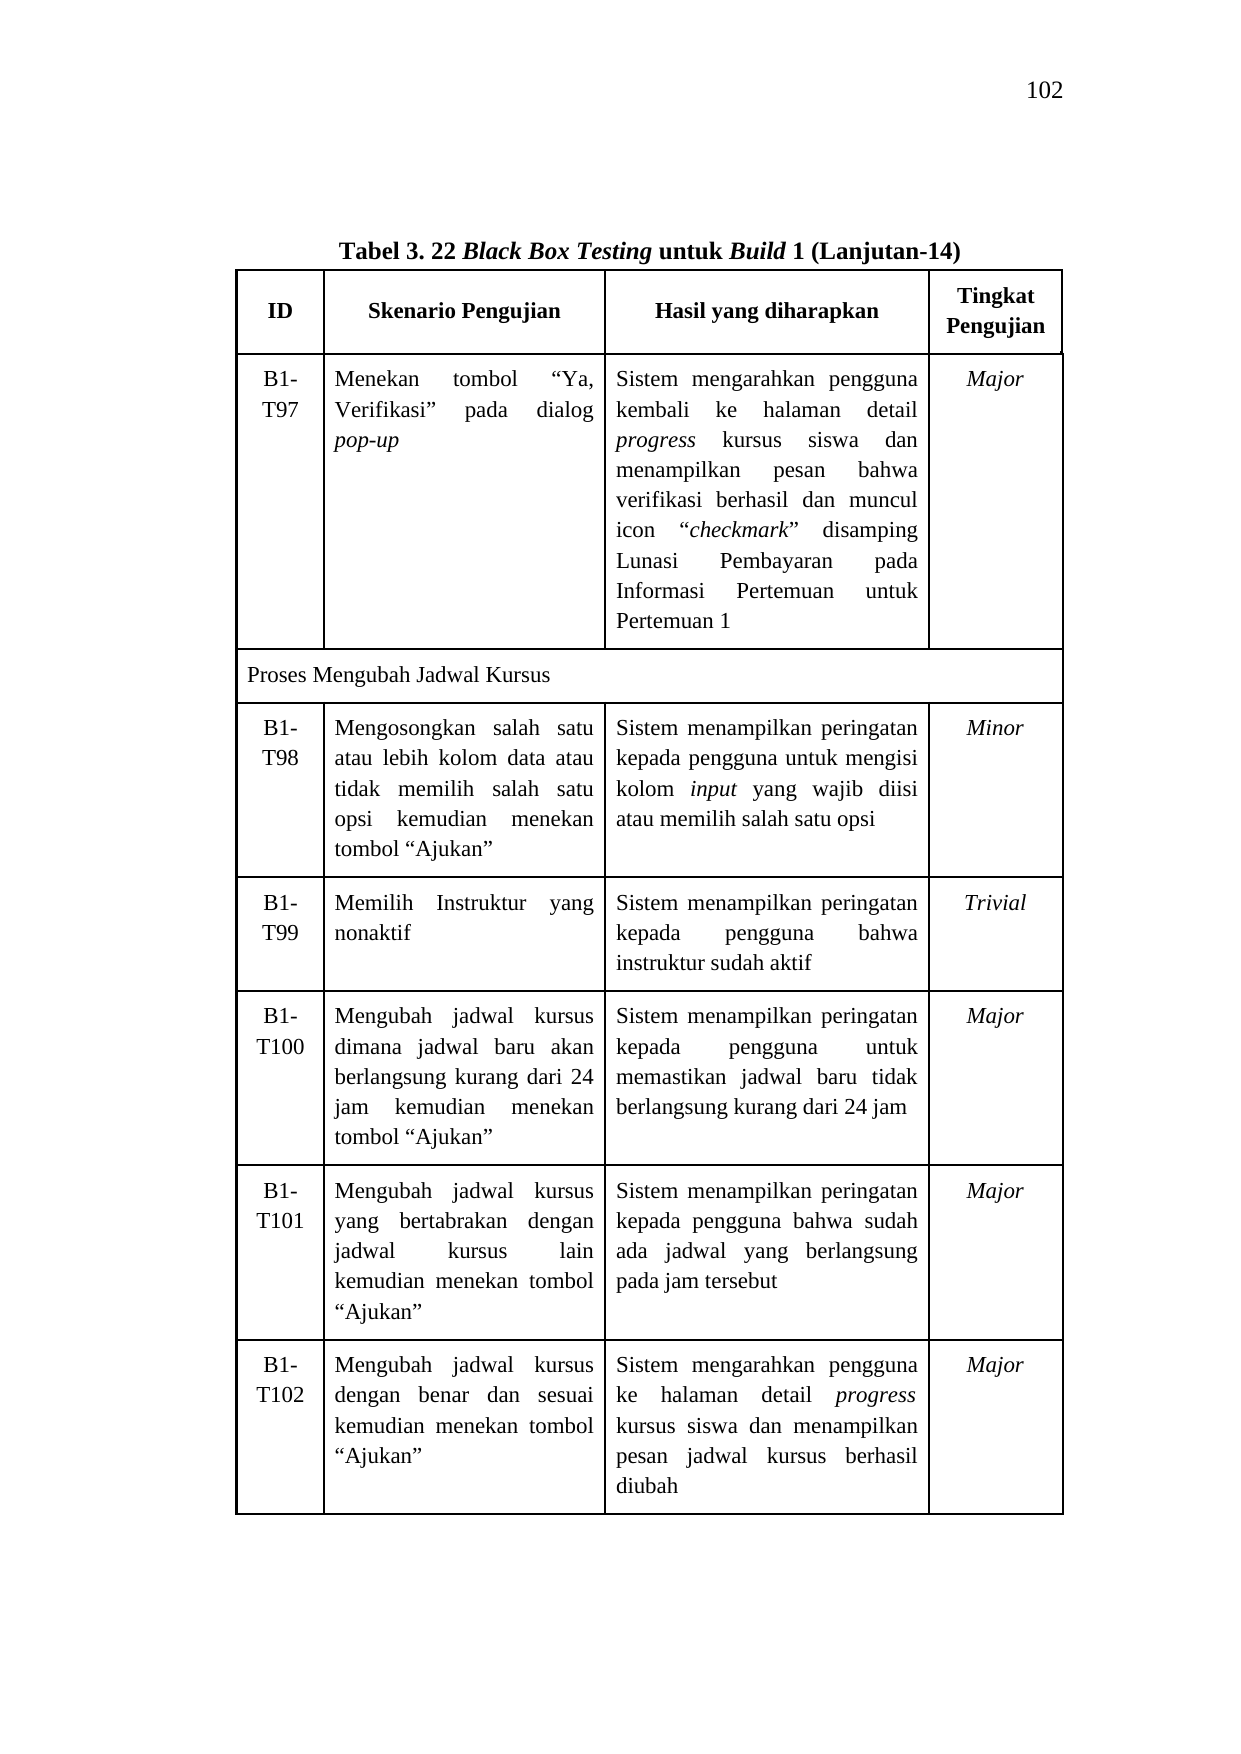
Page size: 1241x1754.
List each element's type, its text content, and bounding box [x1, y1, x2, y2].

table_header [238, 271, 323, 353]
text Tabel 3. 22 Black Box Testing untuk Build 1 (Lanjutan-14) [236, 236, 1063, 265]
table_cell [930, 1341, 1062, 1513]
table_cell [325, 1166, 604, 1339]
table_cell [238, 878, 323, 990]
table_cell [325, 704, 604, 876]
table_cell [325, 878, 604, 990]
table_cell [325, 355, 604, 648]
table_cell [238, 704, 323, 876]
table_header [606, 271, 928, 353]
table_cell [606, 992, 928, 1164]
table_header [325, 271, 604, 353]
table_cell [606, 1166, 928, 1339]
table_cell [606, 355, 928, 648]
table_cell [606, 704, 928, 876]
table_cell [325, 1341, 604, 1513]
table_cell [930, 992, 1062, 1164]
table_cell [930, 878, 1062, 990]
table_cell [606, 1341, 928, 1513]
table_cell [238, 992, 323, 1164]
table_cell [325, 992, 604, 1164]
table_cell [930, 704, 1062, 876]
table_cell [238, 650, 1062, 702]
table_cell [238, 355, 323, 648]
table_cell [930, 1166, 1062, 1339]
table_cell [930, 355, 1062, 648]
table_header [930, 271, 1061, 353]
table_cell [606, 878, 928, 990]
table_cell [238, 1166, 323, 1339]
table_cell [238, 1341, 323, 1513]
